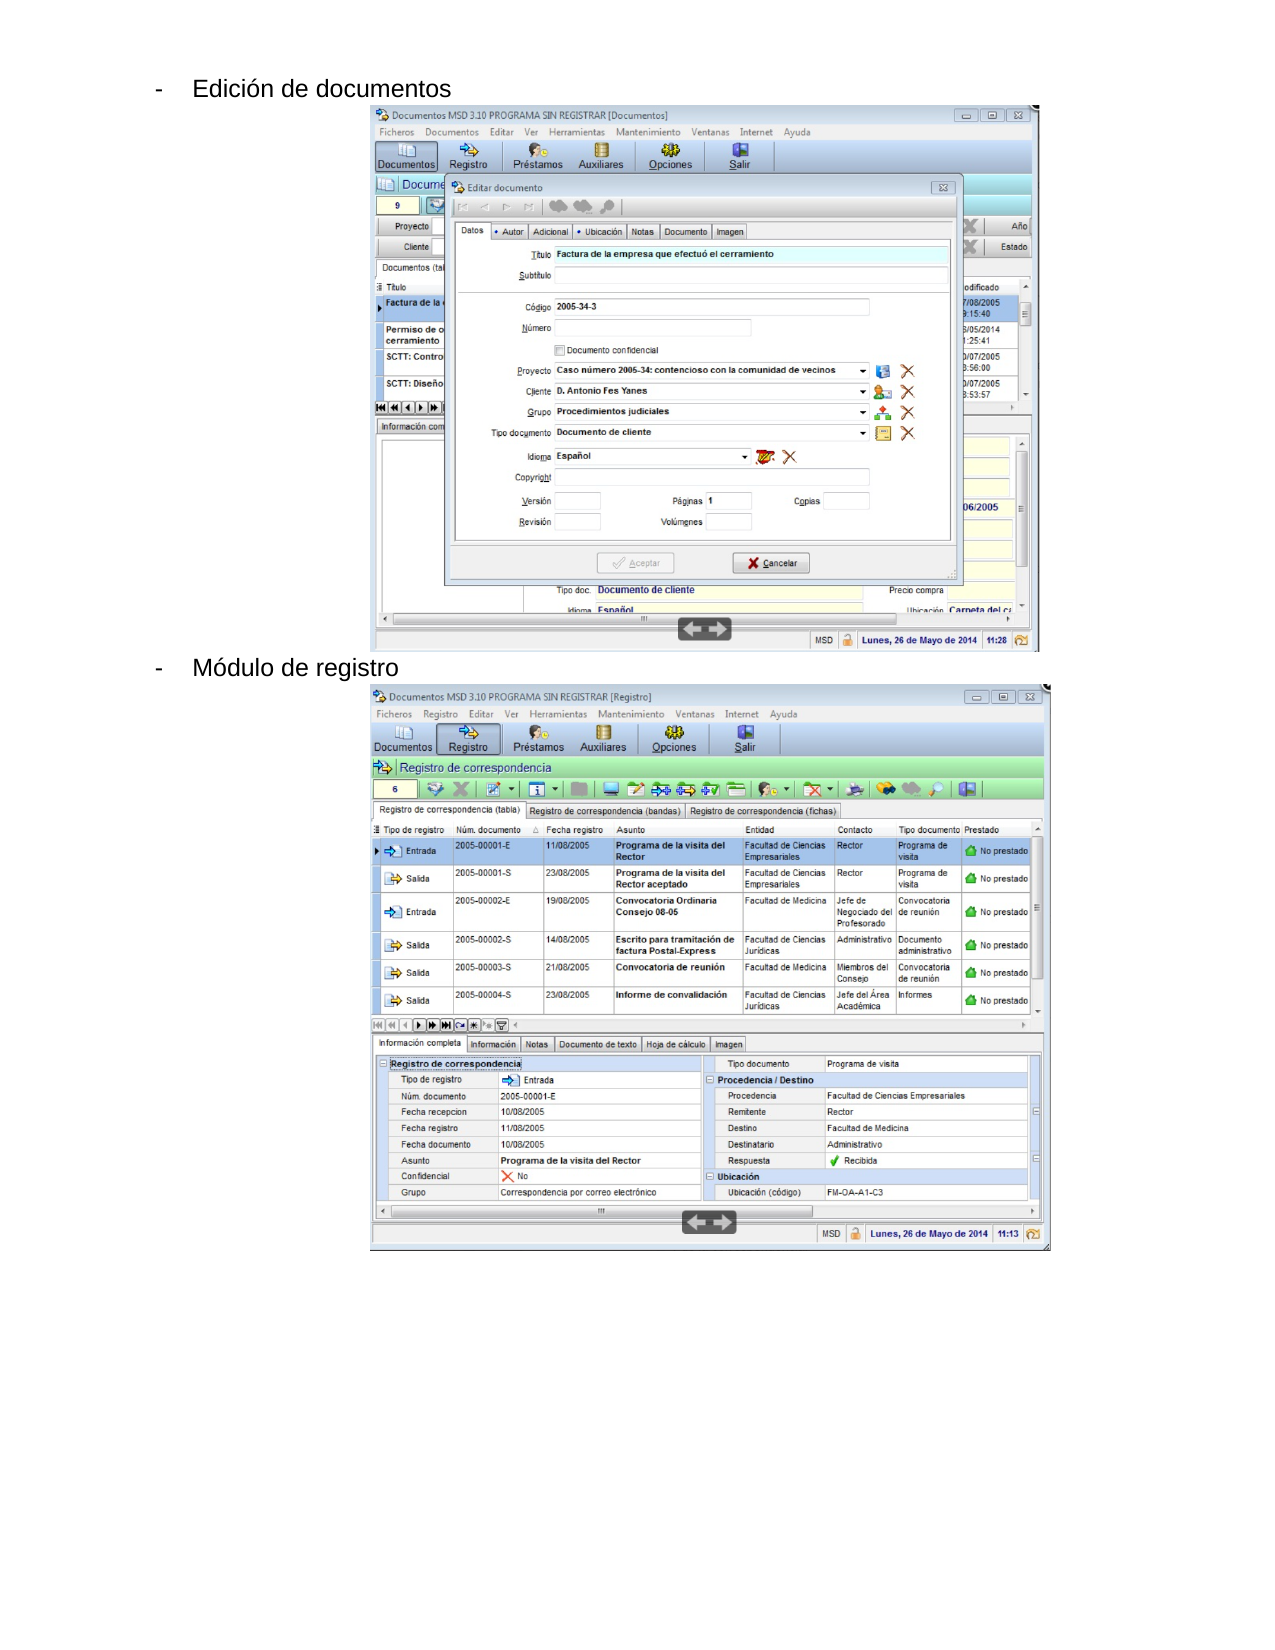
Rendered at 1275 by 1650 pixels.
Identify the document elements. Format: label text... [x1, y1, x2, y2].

picture [370, 684, 1051, 1251]
list Edición de documentos [154, 74, 1181, 103]
picture [370, 105, 1040, 652]
list Módulo de registro [154, 653, 1181, 682]
